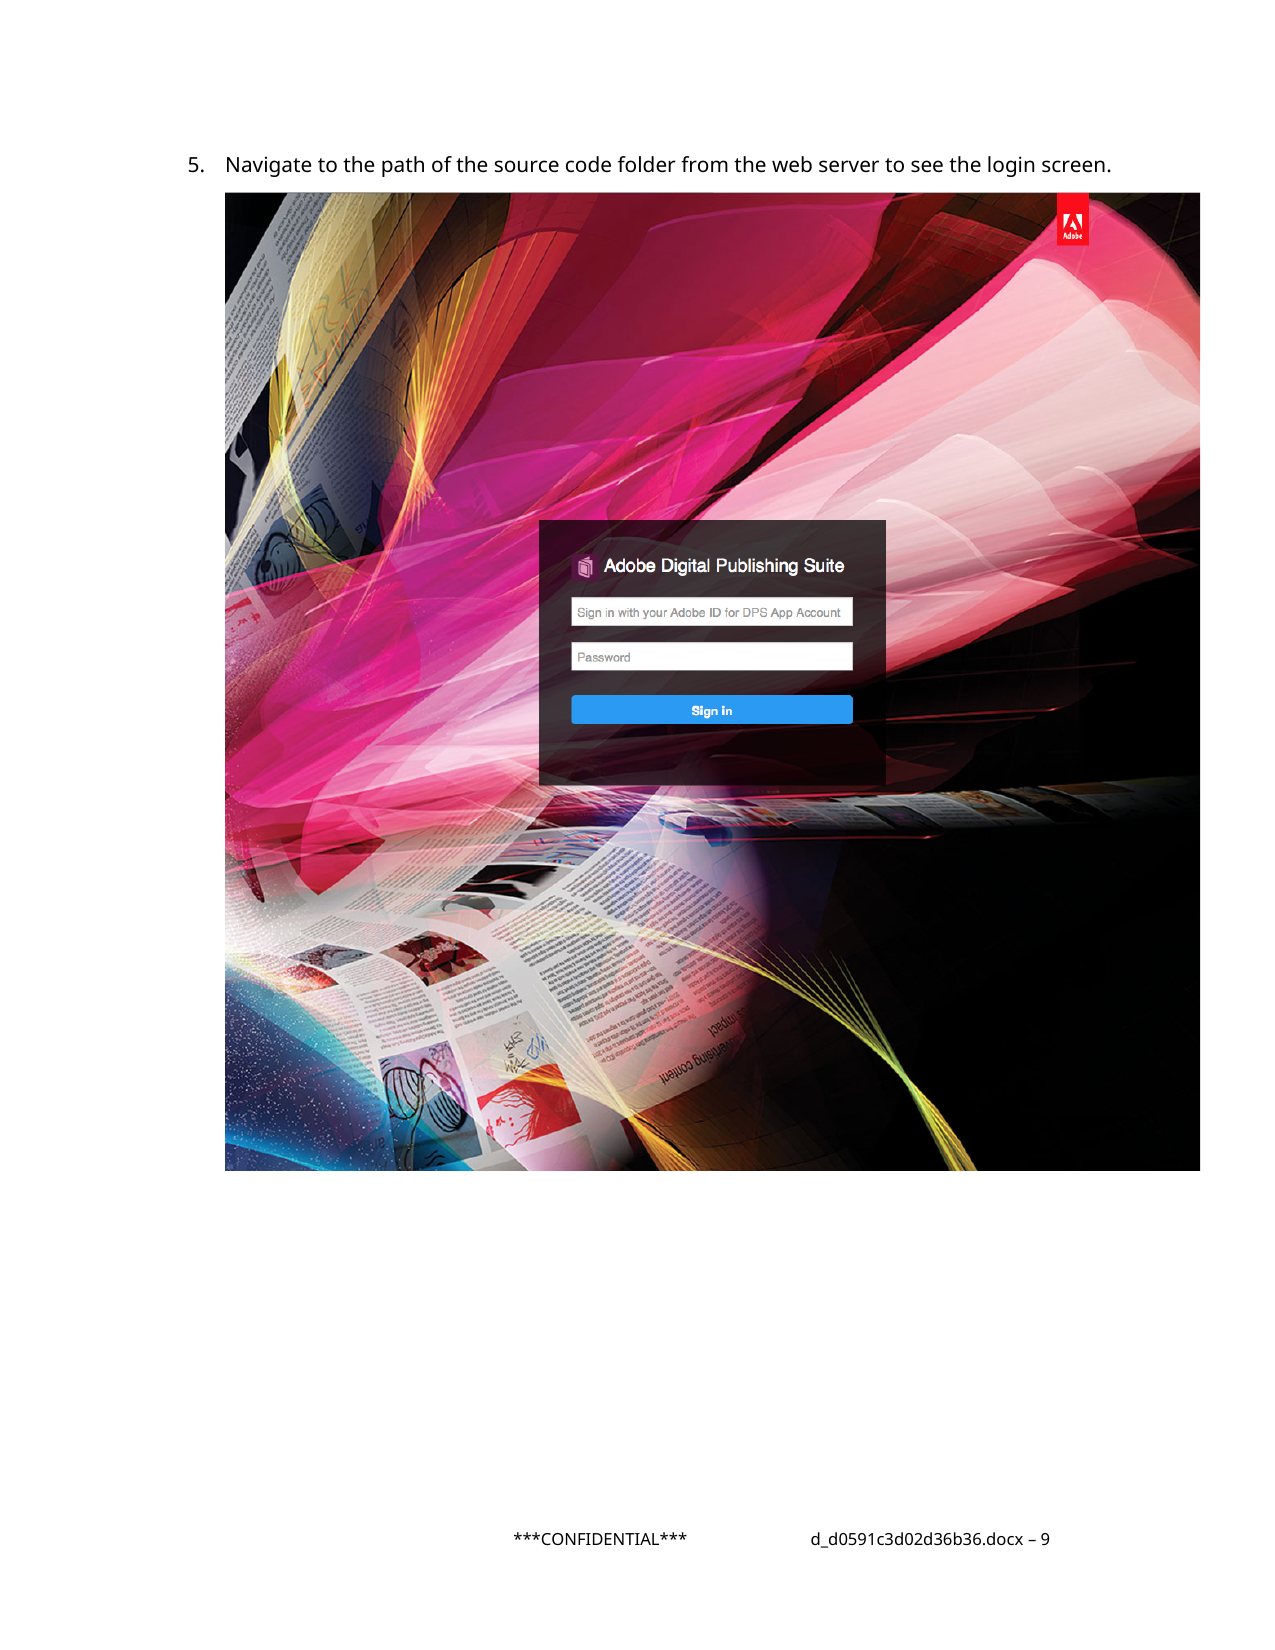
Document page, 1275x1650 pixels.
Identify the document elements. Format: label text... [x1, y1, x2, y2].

picture [225, 192, 1200, 1171]
